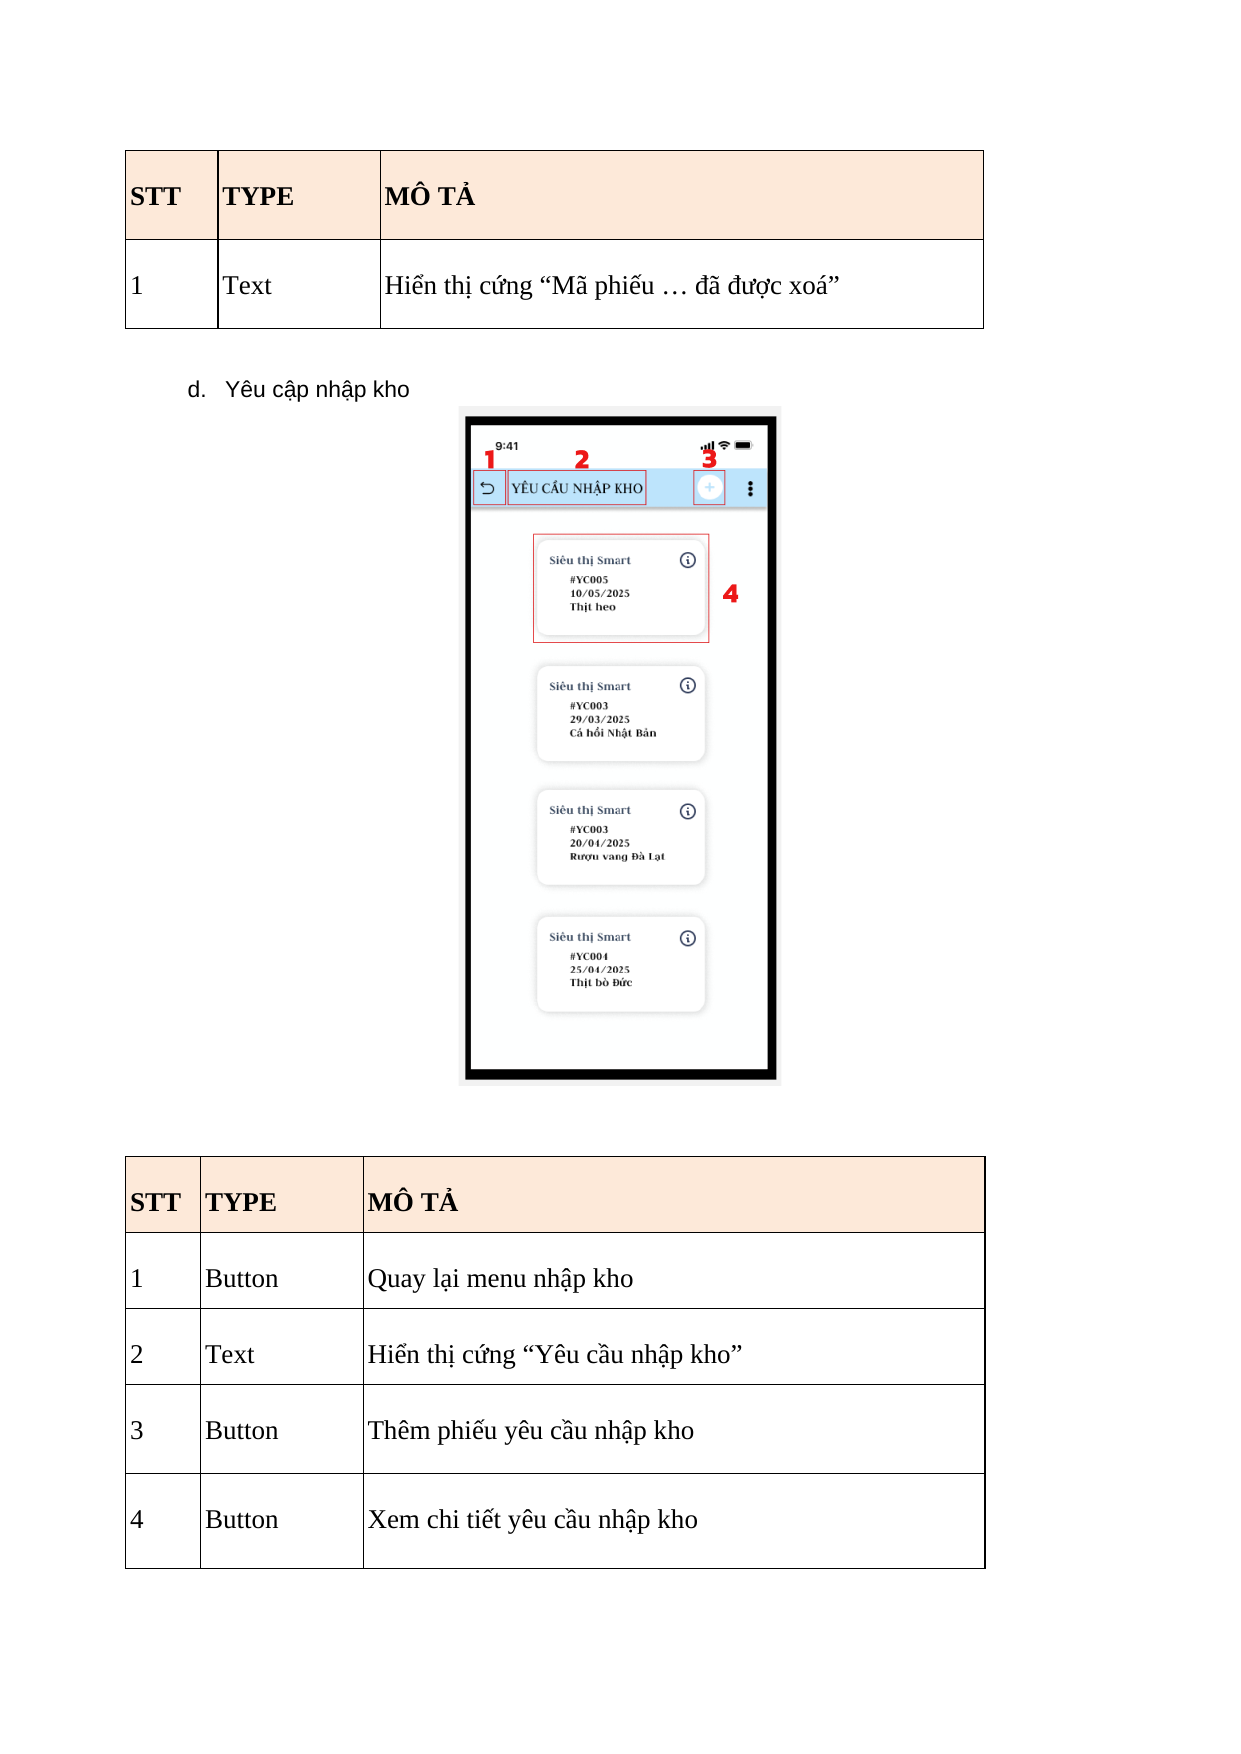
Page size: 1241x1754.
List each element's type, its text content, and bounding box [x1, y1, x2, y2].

table_cell 3 [126, 1385, 200, 1473]
table_cell Hiển thị cứng “Yêu cầu nhập kho” [364, 1309, 984, 1383]
table_cell 4 [126, 1474, 200, 1568]
table_cell Hiển thị cứng “Mã phiếu … đã được xoá” [381, 240, 983, 328]
table_cell Text [219, 240, 380, 328]
table_header STT [126, 1157, 200, 1232]
table_header MÔ TẢ [381, 151, 983, 239]
table_cell 1 [126, 1233, 200, 1308]
table_cell Button [201, 1474, 363, 1568]
table_cell Quay lại menu nhập kho [364, 1233, 984, 1308]
picture [458, 406, 782, 1086]
table_cell Button [201, 1385, 363, 1473]
table_cell Thêm phiếu yêu cầu nhập kho [364, 1385, 984, 1473]
list Yêu cập nhập kho [187, 376, 1090, 403]
table_cell 2 [126, 1309, 200, 1383]
table_header MÔ TẢ [364, 1157, 984, 1232]
table_header TYPE [201, 1157, 363, 1232]
table_header TYPE [219, 151, 380, 239]
table_cell Text [201, 1309, 363, 1383]
table_cell Button [201, 1233, 363, 1308]
table_header STT [126, 151, 217, 239]
table_cell 1 [126, 240, 217, 328]
table_cell Xem chi tiết yêu cầu nhập kho [364, 1474, 984, 1568]
